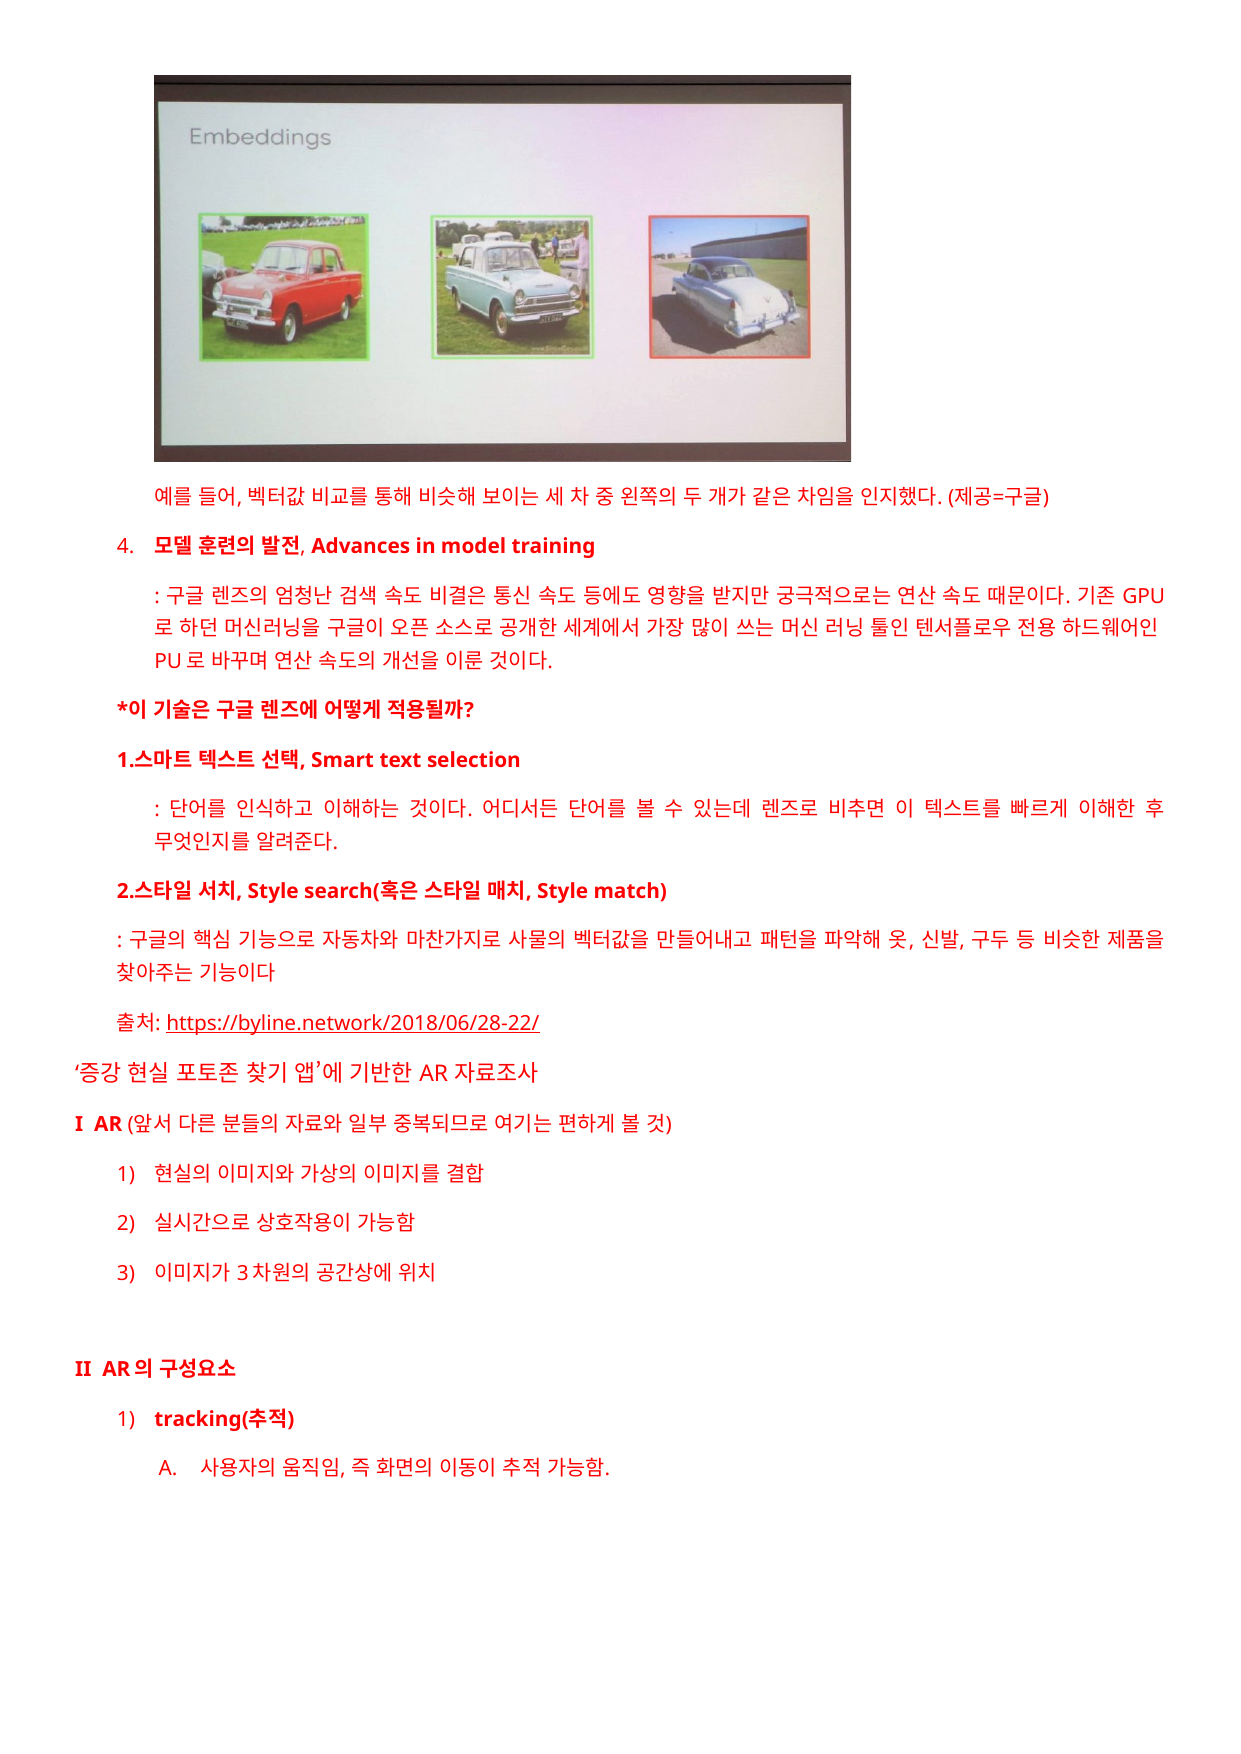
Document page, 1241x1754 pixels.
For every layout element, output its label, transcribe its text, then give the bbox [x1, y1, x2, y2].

list 현실의 이미지와 가상의 이미지를 결합 [117, 1157, 1165, 1187]
list 실시간으로 상호작용이 가능함 [117, 1206, 1165, 1237]
text 출처: https://byline.network/2018/06/28-22/ [117, 1006, 1165, 1036]
text : 구글 렌즈의 엄청난 검색 속도 비결은 통신 속도 등에도 영향을 받지만 궁극적으로는 연산 속도 때문이다. 기존 GPU로 하던 머신러닝을 구글이 오픈 소스로 공개한 세계에서 가장 많이 쓰는 머신 러닝 툴인 텐서플로우 전용 하드웨어인 TPU로 바꾸며 연산 속도의 개선을 이룬 것이다. [154, 579, 1165, 674]
text *이 기술은 구글 렌즈에 어떻게 적용될까? [117, 693, 1165, 724]
list tracking(추적) [117, 1402, 1165, 1432]
text 2.스타일 서치, Style search(혹은 스타일 매치, Style match) [117, 874, 1165, 905]
text 1.스마트 텍스트 선택, Smart text selection [117, 743, 1165, 773]
list 이미지가 3차원의 공간상에 위치 [117, 1256, 1165, 1286]
text : 구글의 핵심 기능으로 자동차와 마찬가지로 사물의 벡터값을 만들어내고 패턴을 파악해 옷, 신발, 구두 등 비슷한 제품을 찾아주는 기능이다 [117, 924, 1165, 987]
text II AR의 구성요소 [75, 1352, 1165, 1383]
text : 단어를 인식하고 이해하는 것이다. 어디서든 단어를 볼 수 있는데 렌즈로 비추면 이 텍스트를 빠르게 이해한 후 무엇인지를 알려준다. [154, 792, 1165, 855]
text ‘증강 현실 포토존 찾기 앱’에 기반한 AR 자료조사 [75, 1055, 1165, 1088]
picture [154, 75, 852, 462]
list 사용자의 움직임, 즉 화면의 이동이 추적 가능함. [158, 1451, 1165, 1482]
text 예를 들어, 벡터값 비교를 통해 비슷해 보이는 세 차 중 왼쪽의 두 개가 같은 차임을 인지했다. (제공=구글) [154, 480, 1165, 510]
list 모델 훈련의 발전, Advances in model training [117, 529, 1165, 560]
text I AR (앞서 다른 분들의 자료와 일부 중복되므로 여기는 편하게 볼 것) [75, 1108, 1165, 1138]
